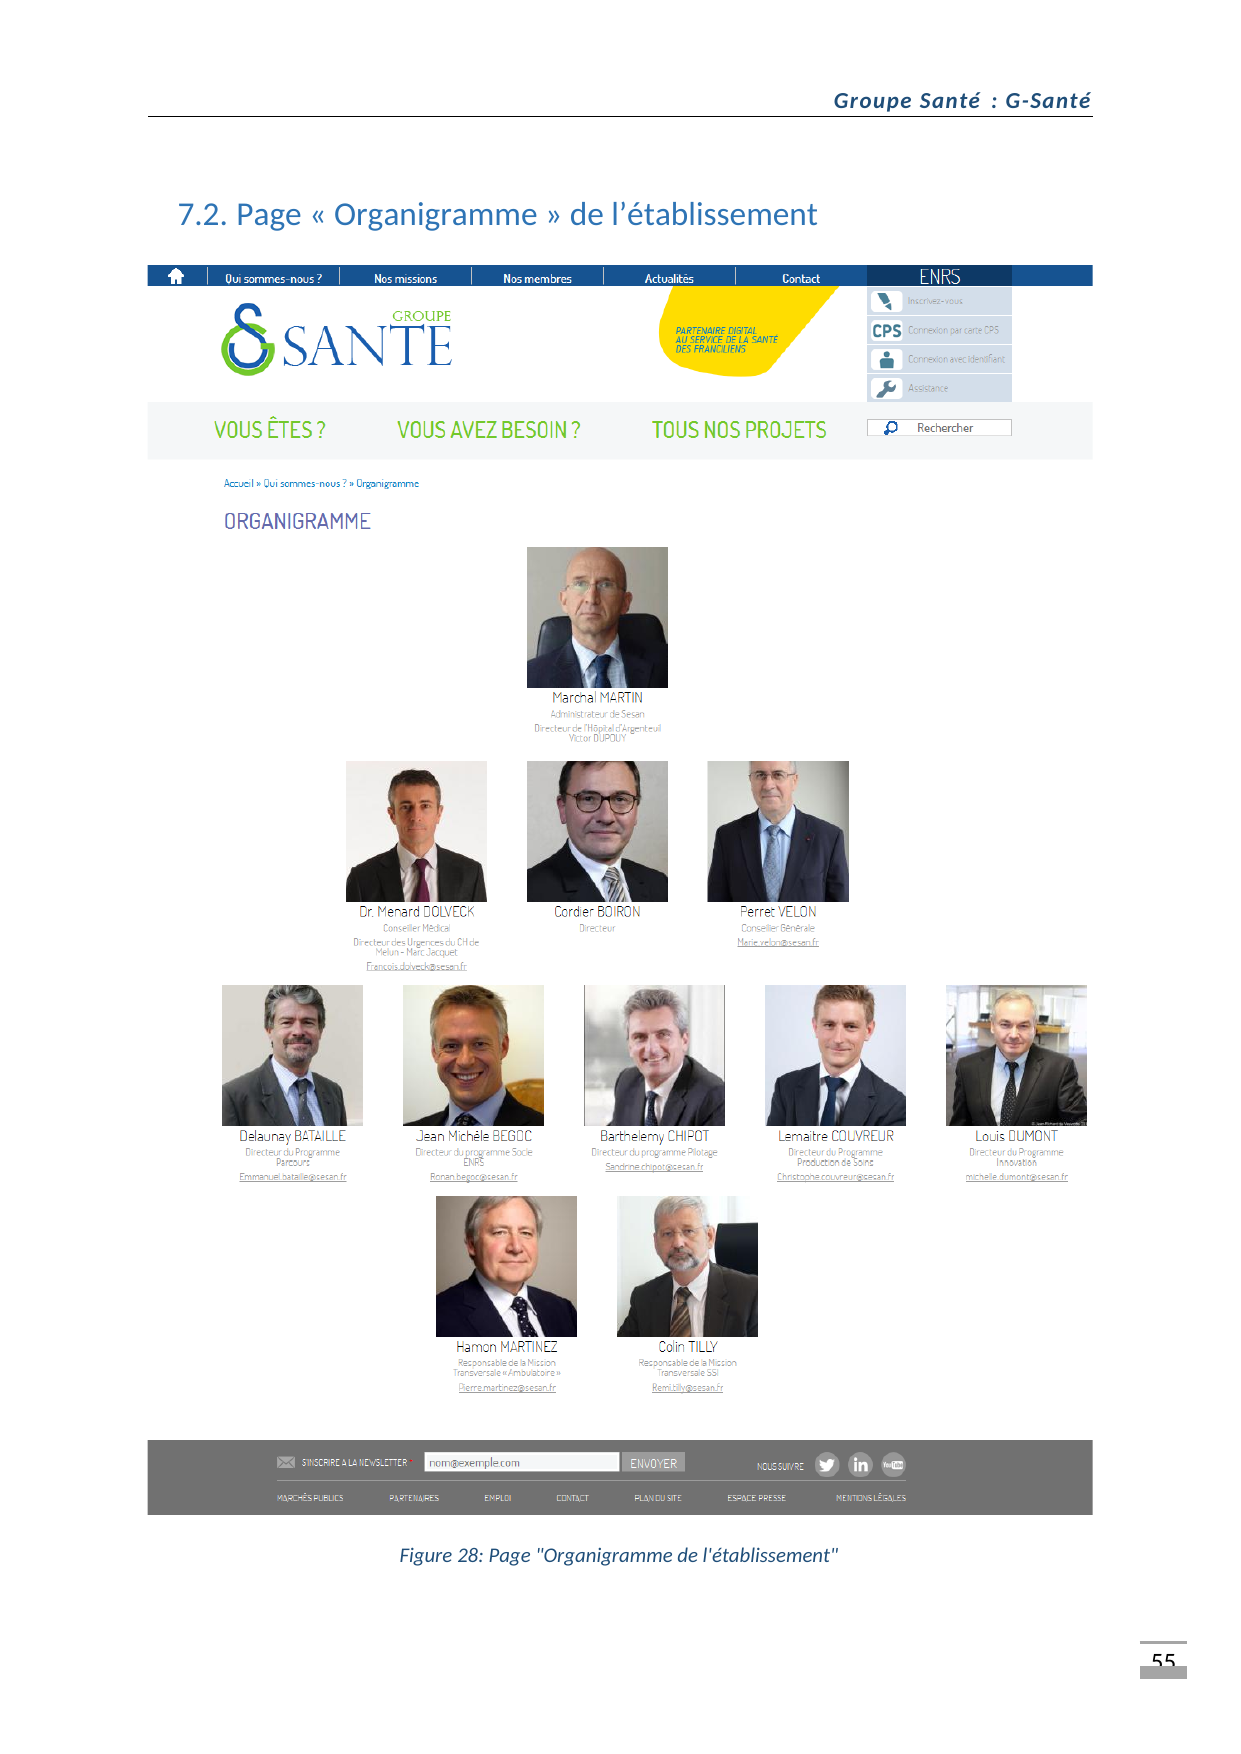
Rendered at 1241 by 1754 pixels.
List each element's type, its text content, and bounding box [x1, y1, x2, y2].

subtitle Page « Organigramme » de l’établissement [177, 193, 1093, 234]
text Figure 28: Page "Organigramme de l'établissement" [148, 1542, 1093, 1567]
picture [147, 265, 1093, 1515]
